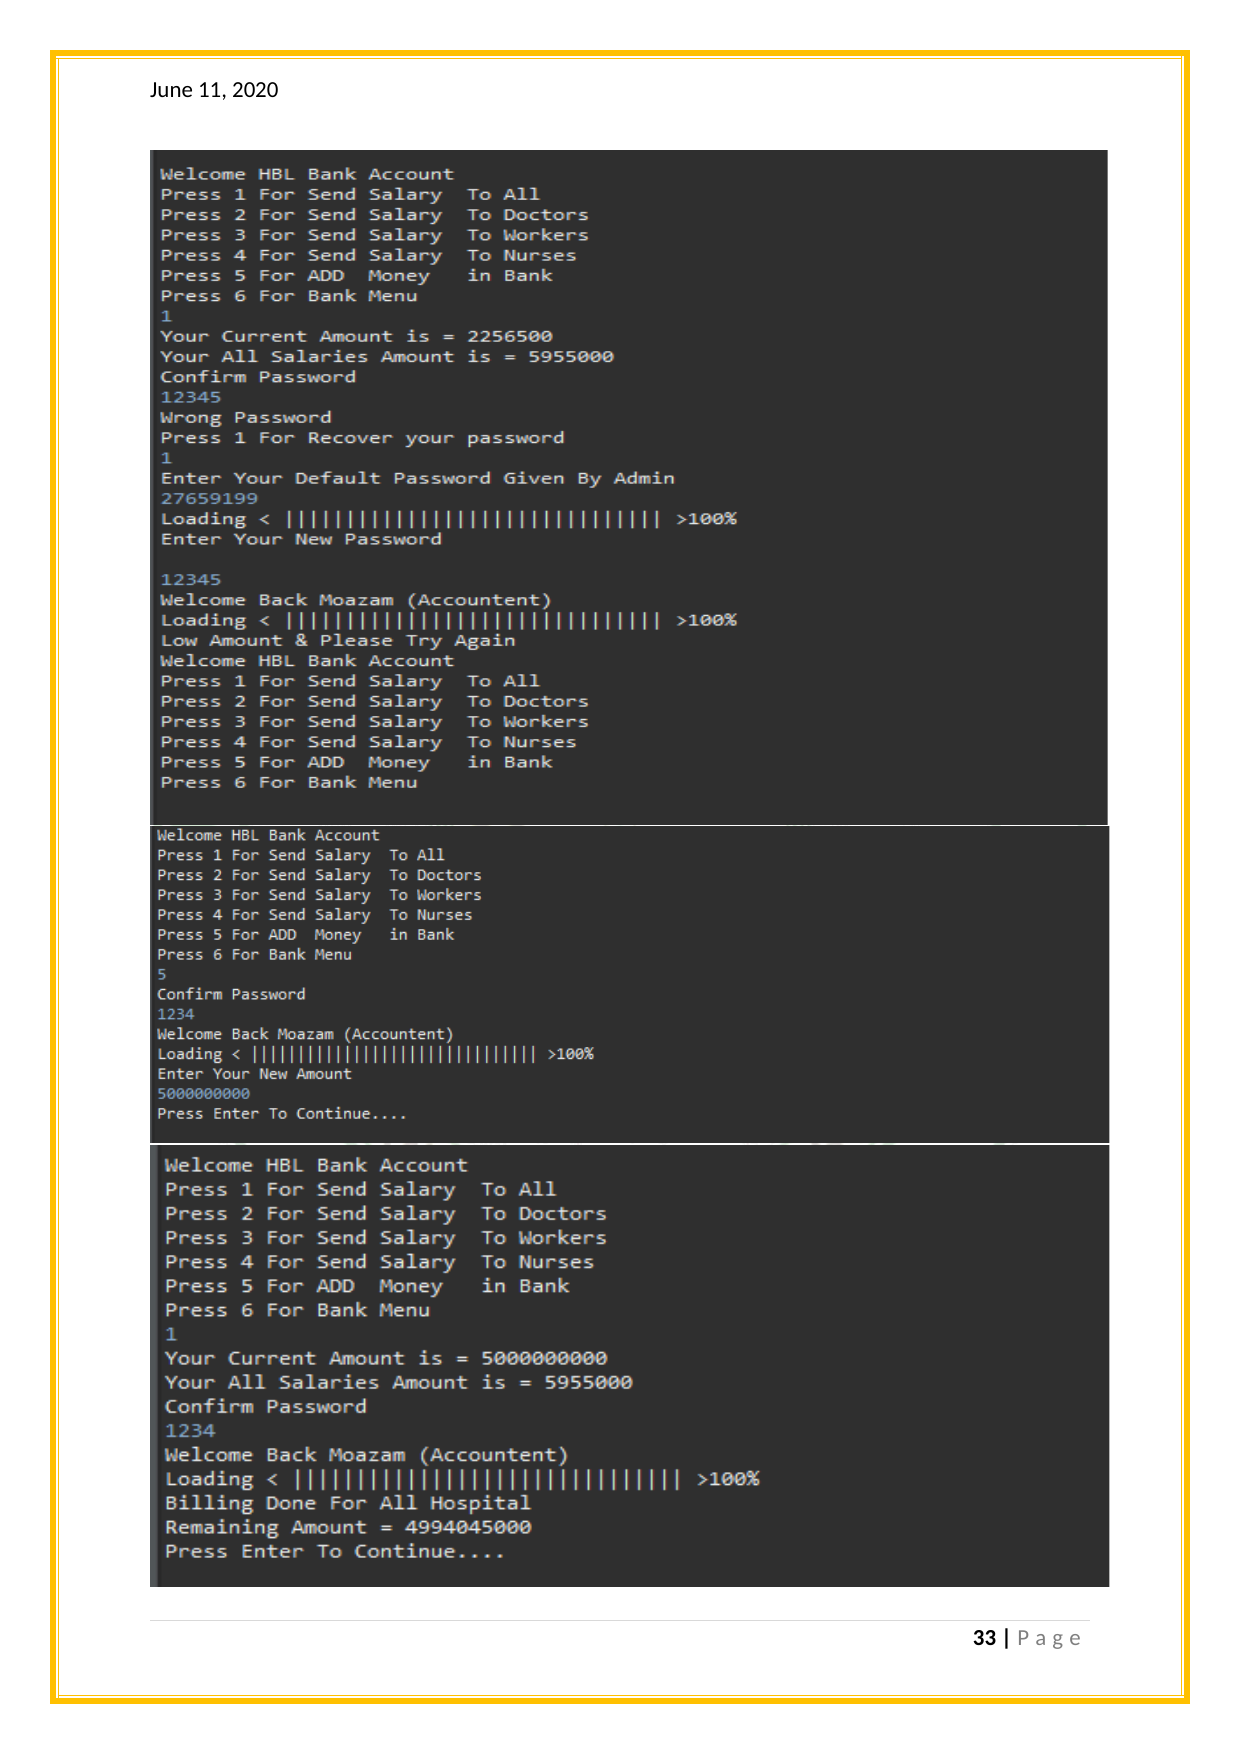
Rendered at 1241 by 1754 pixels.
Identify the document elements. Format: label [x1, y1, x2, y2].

picture [150, 150, 1108, 825]
picture [150, 826, 1110, 1143]
picture [150, 1145, 1110, 1587]
